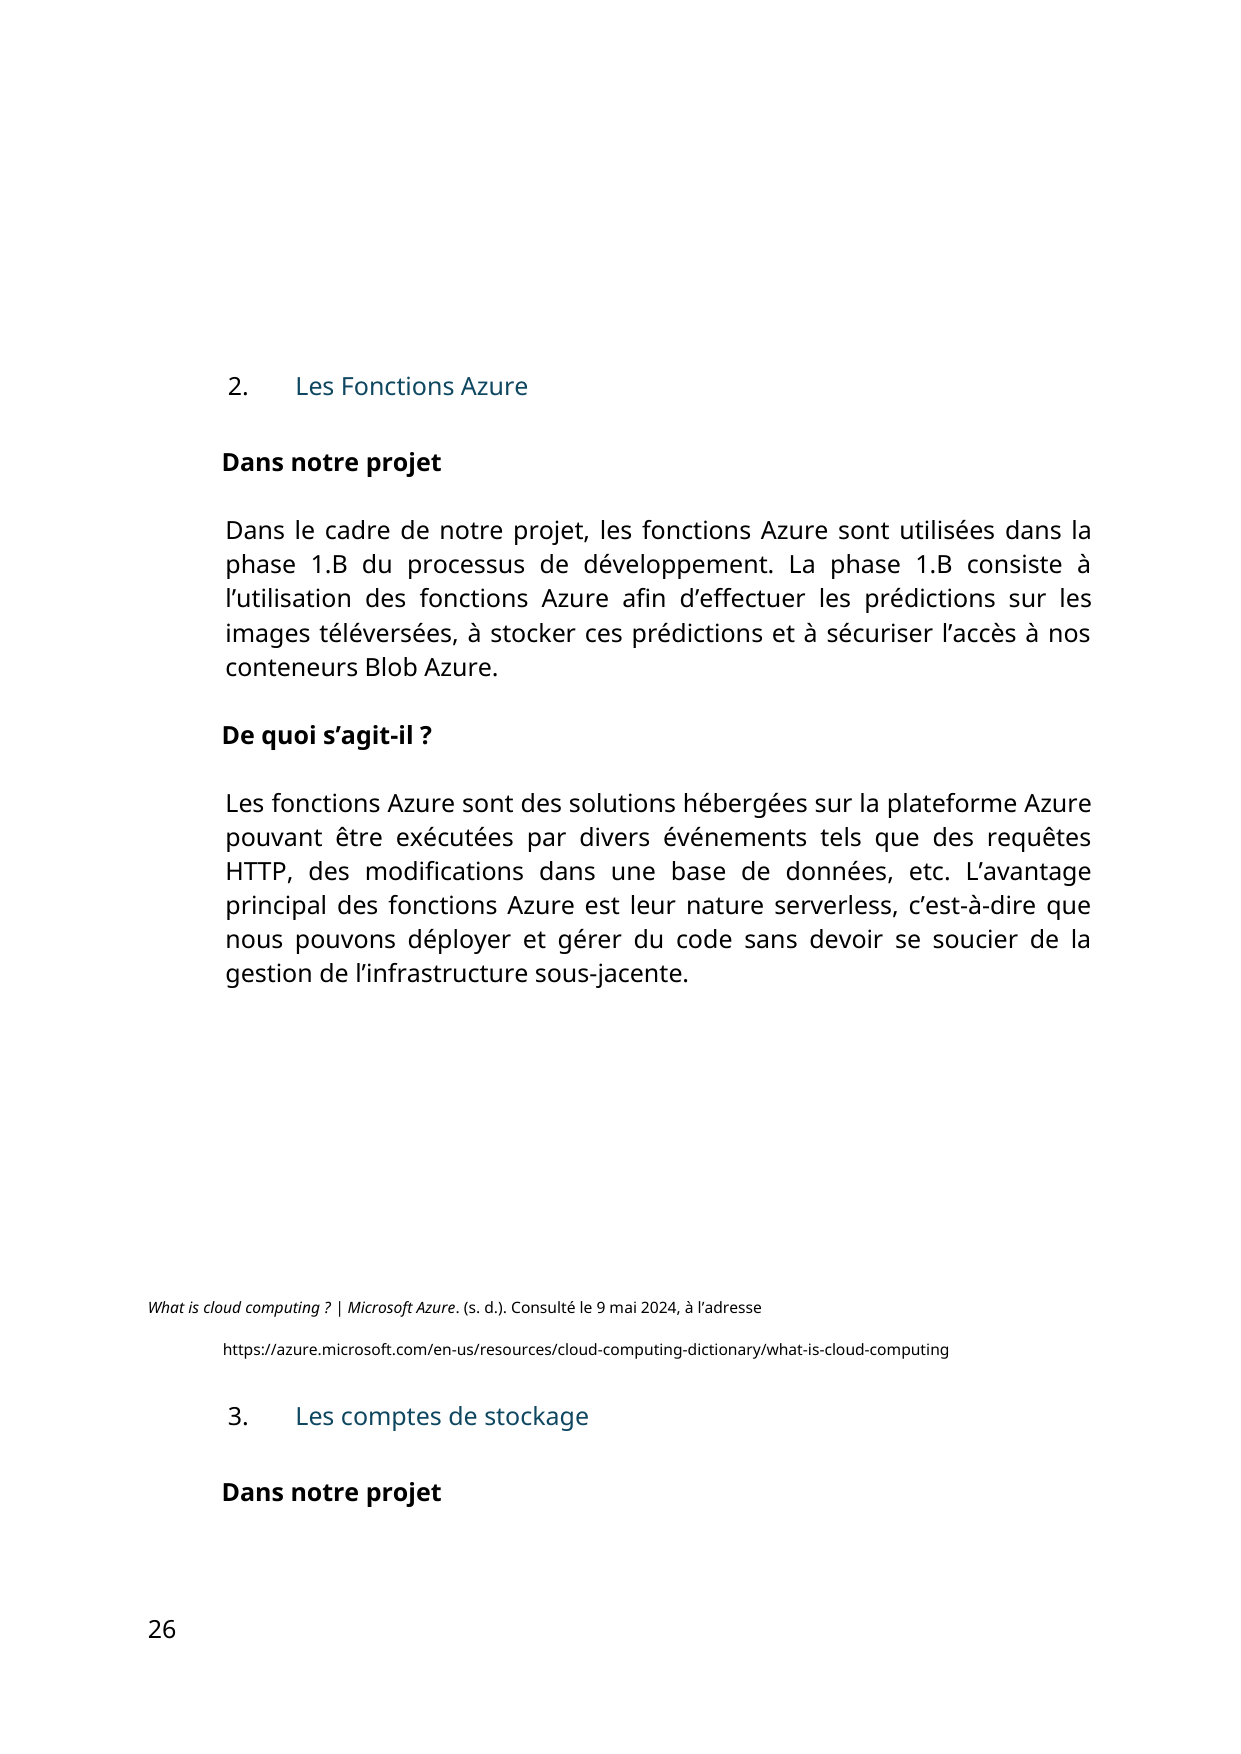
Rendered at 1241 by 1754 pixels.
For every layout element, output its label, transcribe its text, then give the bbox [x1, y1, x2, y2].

subtitle Les Fonctions Azure [228, 368, 1093, 402]
text What is cloud computing ? | Microsoft Azure. (s. d.). Consulté le 9 mai 2024, à l’adresse https://azure.microsoft.com/en-us/resources/cloud-computing-dictionary/what-is-cloud-computing [148, 1296, 1093, 1360]
text Dans le cadre de notre projet, les fonctions Azure sont utilisées dans la phase 1.B du processus de développement. La phase 1.B consiste à l’utilisation des fonctions Azure afin d’effectuer les prédictions sur les images téléversées, à stocker ces prédictions et à sécuriser l’accès à nos conteneurs Blob Azure. [225, 513, 1093, 683]
text Dans notre projet [221, 445, 1093, 479]
text Les fonctions Azure sont des solutions hébergées sur la plateforme Azure pouvant être exécutées par divers événements tels que des requêtes HTTP, des modifications dans une base de données, etc. L’avantage principal des fonctions Azure est leur nature serverless, c’est-à-dire que nous pouvons déployer et gérer du code sans devoir se soucier de la gestion de l’infrastructure sous-jacente. [225, 786, 1093, 990]
subtitle Les comptes de stockage [228, 1398, 1093, 1432]
text Dans notre projet [221, 1474, 1093, 1509]
text De quoi s’agit-il ? [221, 717, 1093, 751]
